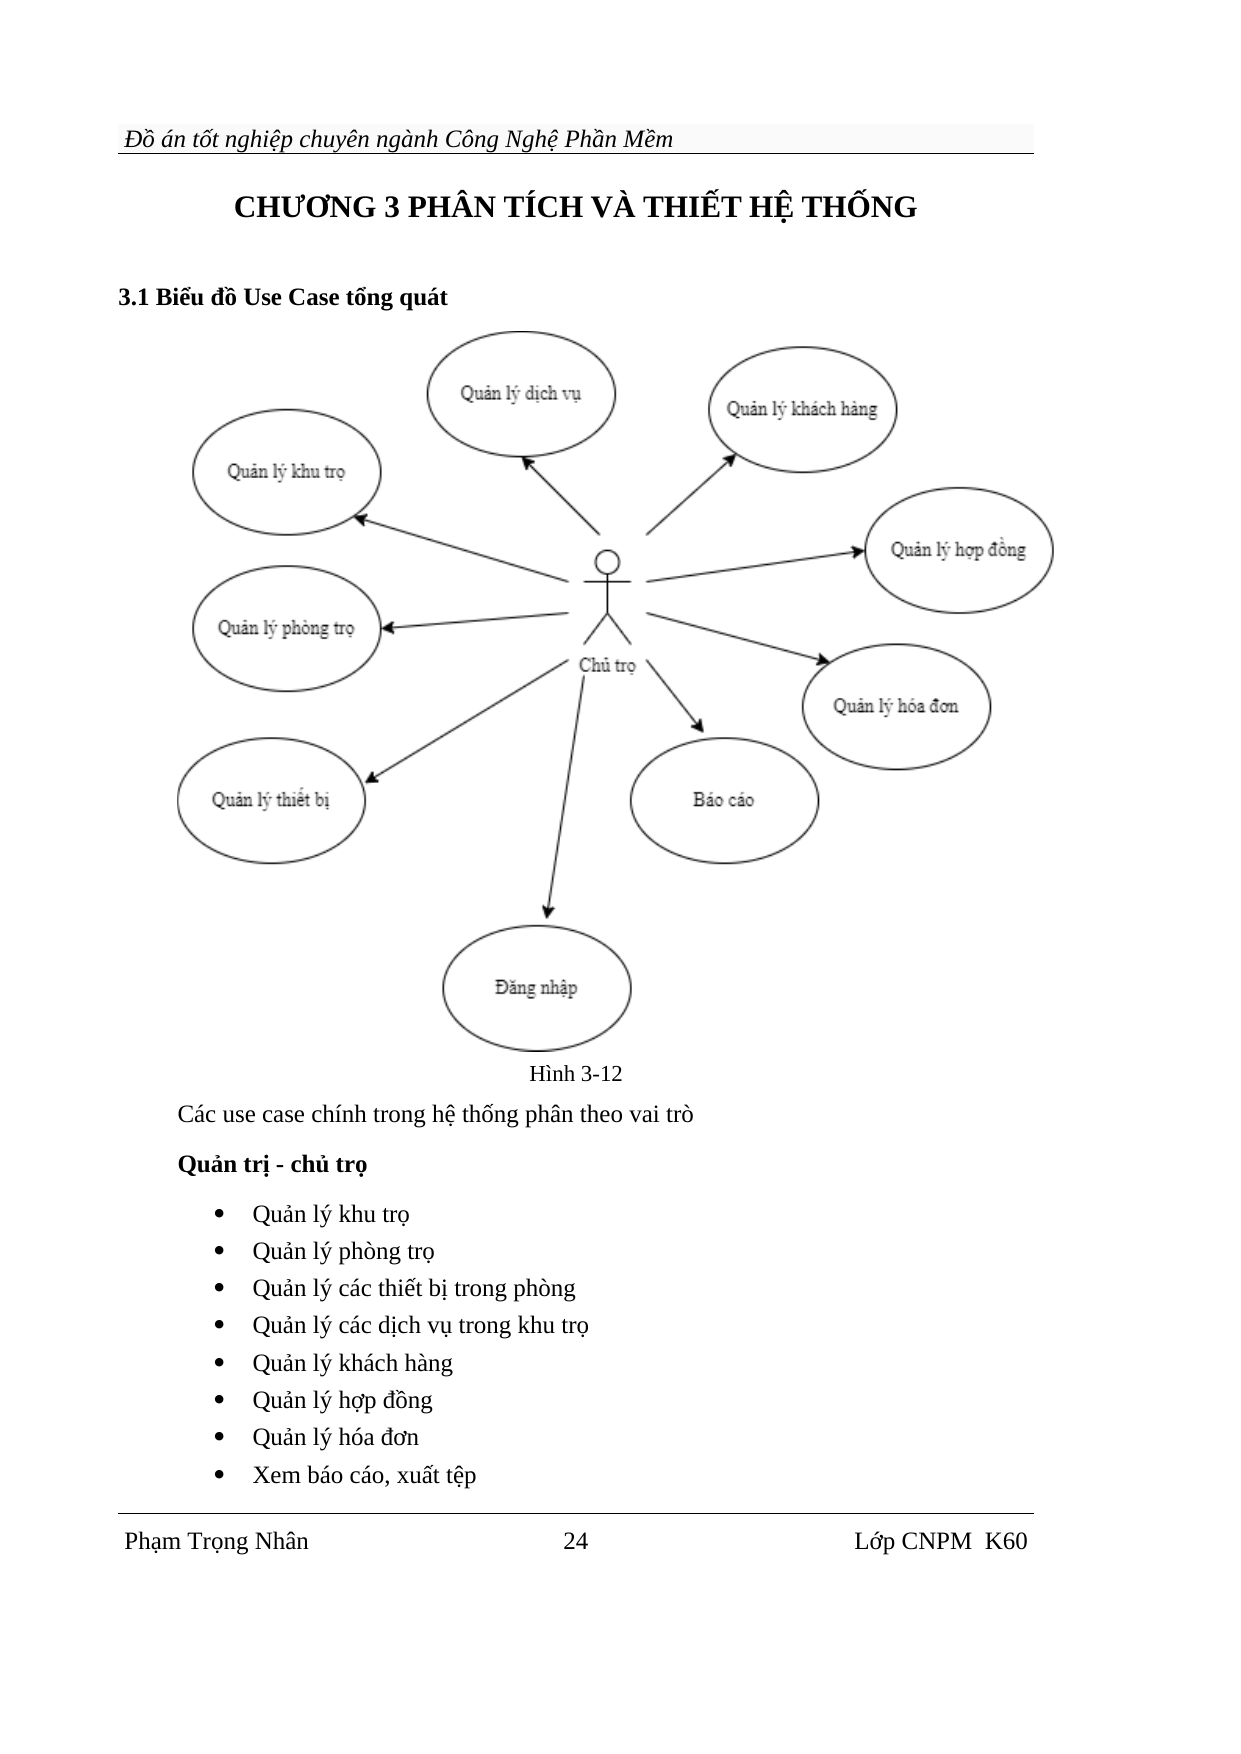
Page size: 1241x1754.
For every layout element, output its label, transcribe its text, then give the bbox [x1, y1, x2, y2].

list Quản lý hóa đơn [215, 1422, 1033, 1451]
list Quản lý hợp đồng [215, 1385, 1033, 1414]
list Quản lý các thiết bị trong phòng [215, 1273, 1033, 1302]
list Quản lý phòng trọ [215, 1236, 1033, 1265]
subtitle Biểu đồ Use Case tổng quát [118, 282, 1033, 310]
text Các use case chính trong hệ thống phân theo vai trò [118, 1099, 1033, 1128]
list Xem báo cáo, xuất tệp [215, 1460, 1033, 1488]
list Quản lý khách hàng [215, 1348, 1033, 1377]
picture [177, 331, 1054, 1052]
text Hình 3-1 Biểu đồ Use case tổng quát hệ thống [118, 1060, 1033, 1087]
text Quản trị - chủ trọ [118, 1149, 1033, 1178]
list Quản lý khu trọ [215, 1199, 1033, 1227]
subtitle PHÂN TÍCH VÀ THIẾT HỆ THỐNG [118, 188, 1033, 224]
list Quản lý các dịch vụ trong khu trọ [215, 1311, 1033, 1339]
